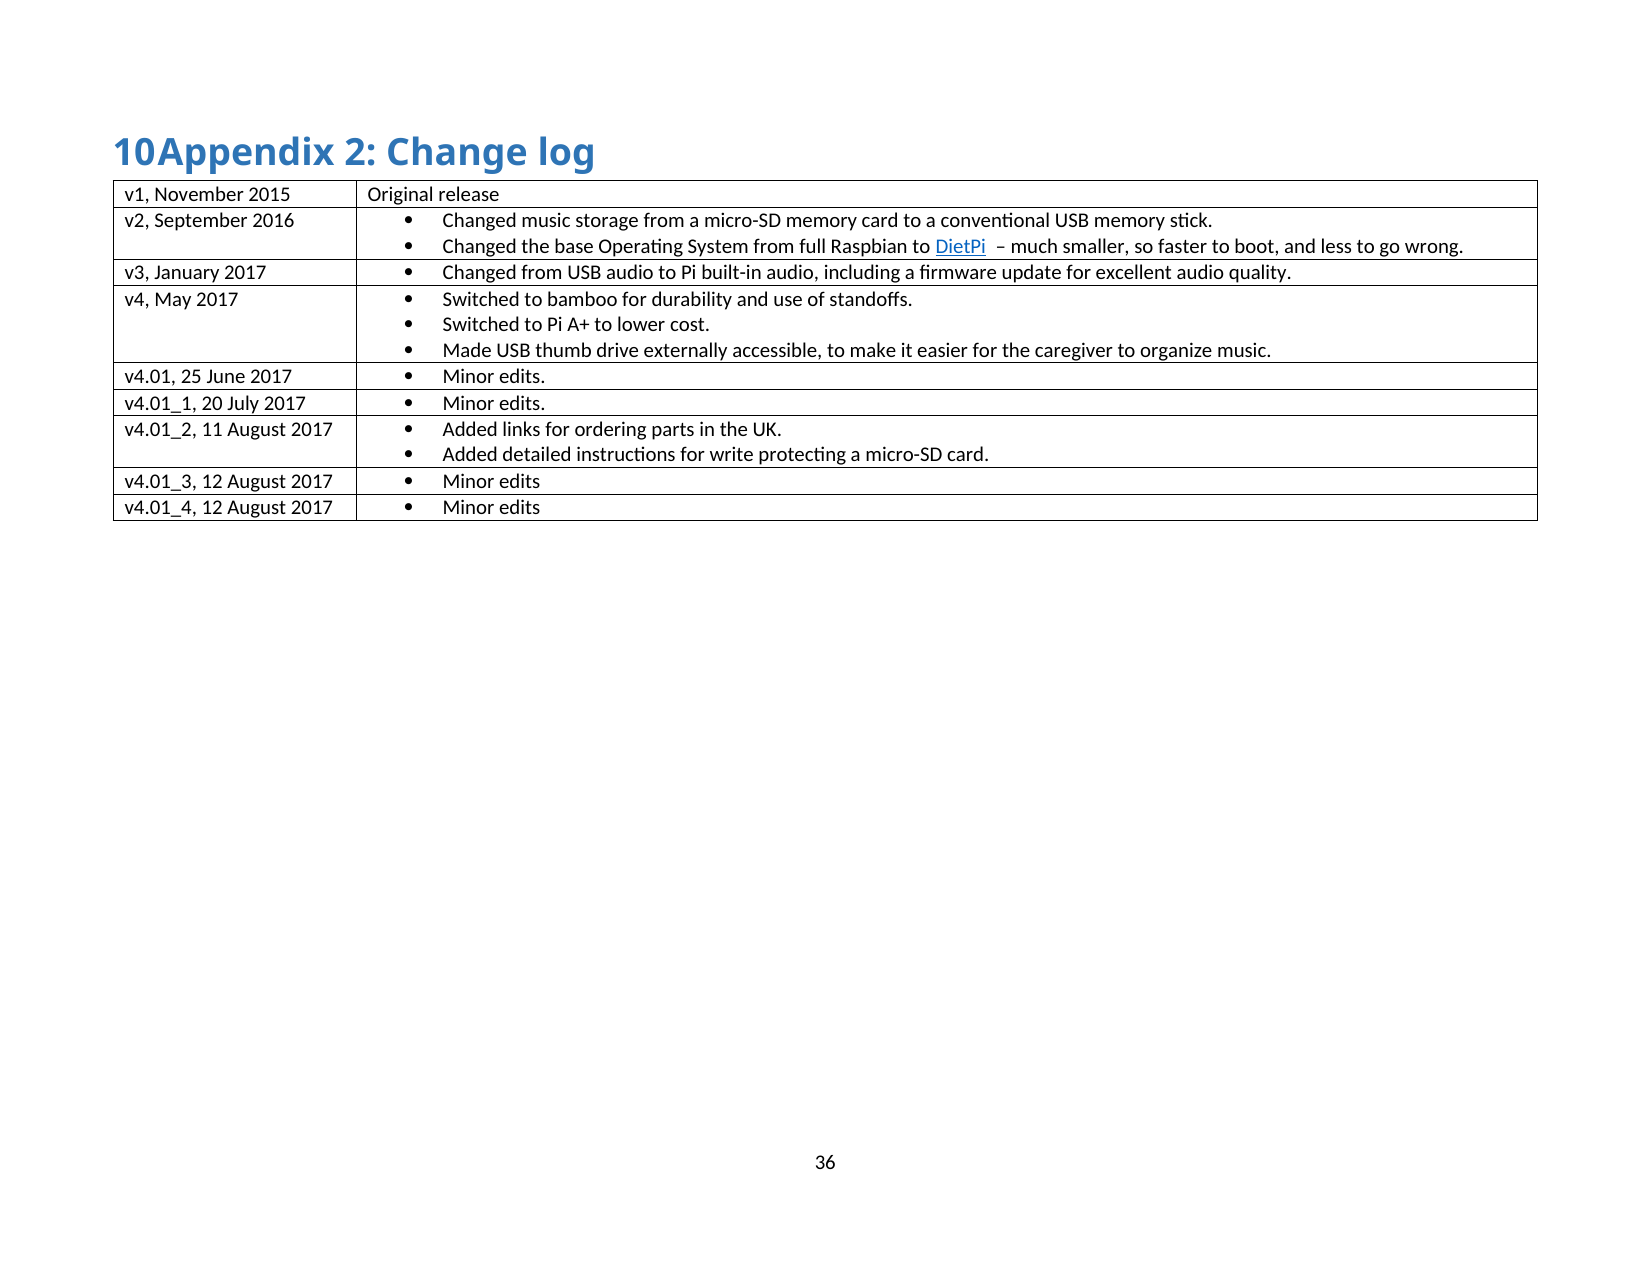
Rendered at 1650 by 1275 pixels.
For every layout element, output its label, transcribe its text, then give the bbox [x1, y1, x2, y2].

table_cell Minor edits [357, 468, 1537, 493]
table_cell v4.01_1, 20 July 2017 [114, 390, 356, 415]
table_cell Changed music storage from a micro-SD memory card to a conventional USB memory stick. Changed the base Operating System from full Raspbian to DietPi – much smaller, so faster to boot, and less to go wrong. [357, 208, 1537, 258]
table_cell Added links for ordering parts in the UK. Added detailed instructions for write protecting a micro-SD card. [357, 416, 1537, 467]
table_header v1, November 2015 [114, 181, 356, 207]
table_cell v3, January 2017 [114, 260, 356, 285]
table_cell Minor edits [357, 495, 1537, 520]
subtitle Appendix 2: Change log [112, 125, 1537, 176]
table_cell Minor edits. [357, 363, 1537, 389]
table_cell v2, September 2016 [114, 208, 356, 258]
table_cell Switched to bamboo for durability and use of standoffs. Switched to Pi A+ to lower cost. Made USB thumb drive externally accessible, to make it easier for the caregiver to organize music. [357, 286, 1537, 362]
table_cell v4.01_2, 11 August 2017 [114, 416, 356, 467]
table_cell Changed from USB audio to Pi built-in audio, including a firmware update for excellent audio quality. [357, 260, 1537, 285]
table_cell Minor edits. [357, 390, 1537, 415]
table_cell v4.01_4, 12 August 2017 [114, 495, 356, 520]
table_cell v4.01_3, 12 August 2017 [114, 468, 356, 493]
table_header Original release [357, 181, 1537, 207]
table_cell v4.01, 25 June 2017 [114, 363, 356, 389]
table_cell v4, May 2017 [114, 286, 356, 362]
